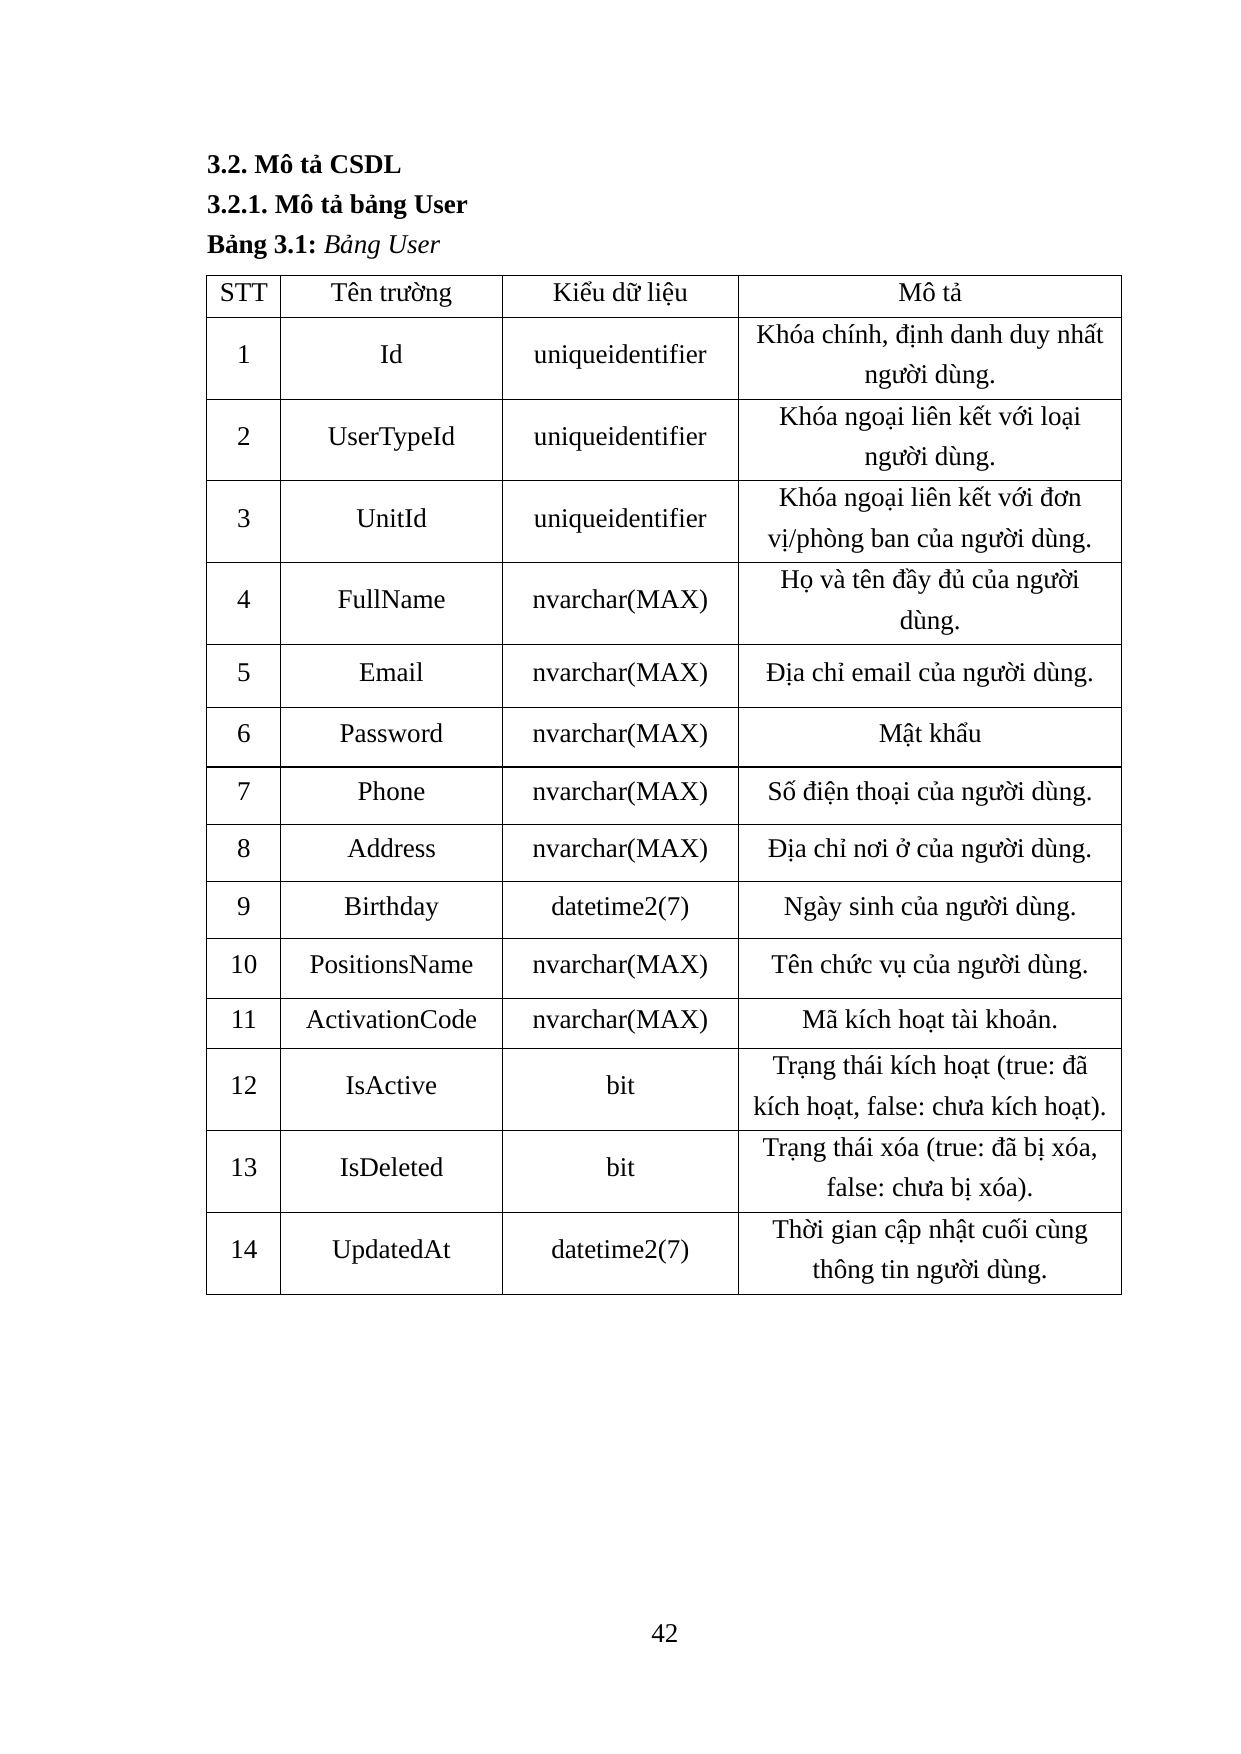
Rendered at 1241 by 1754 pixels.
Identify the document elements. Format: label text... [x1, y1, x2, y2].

table_cell nvarchar(MAX) [503, 999, 738, 1048]
table_cell Địa chỉ email của người dùng. [739, 645, 1121, 707]
table_cell nvarchar(MAX) [503, 708, 738, 766]
table_cell Khóa ngoại liên kết với đơn vị/phòng ban của người dùng. [739, 481, 1121, 562]
table_cell 6 [207, 708, 280, 766]
table_header Mô tả [739, 276, 1121, 317]
table_cell nvarchar(MAX) [503, 645, 738, 707]
table_cell datetime2(7) [503, 882, 738, 938]
table_cell nvarchar(MAX) [503, 563, 738, 644]
table_cell Họ và tên đầy đủ của người dùng. [739, 563, 1121, 644]
table_cell nvarchar(MAX) [503, 939, 738, 998]
table_cell Address [281, 825, 502, 881]
table_cell Ngày sinh của người dùng. [739, 882, 1121, 938]
table_cell 10 [207, 939, 280, 998]
table_header STT [207, 276, 280, 317]
table_cell ActivationCode [281, 999, 502, 1048]
table_cell Trạng thái kích hoạt (true: đã kích hoạt, false: chưa kích hoạt). [739, 1049, 1121, 1130]
table_cell Email [281, 645, 502, 707]
table_cell Thời gian cập nhật cuối cùng thông tin người dùng. [739, 1213, 1121, 1294]
table_cell Id [281, 318, 502, 398]
table_cell UpdatedAt [281, 1213, 502, 1294]
table_cell 2 [207, 400, 280, 480]
table_cell UnitId [281, 481, 502, 562]
table_cell UserTypeId [281, 400, 502, 480]
table_cell 14 [207, 1213, 280, 1294]
table_cell bit [503, 1131, 738, 1212]
table_cell FullName [281, 563, 502, 644]
table_cell Địa chỉ nơi ở của người dùng. [739, 825, 1121, 881]
table_cell 8 [207, 825, 280, 881]
table_cell uniqueidentifier [503, 400, 738, 480]
table_cell 12 [207, 1049, 280, 1130]
table_cell Birthday [281, 882, 502, 938]
table_cell Phone [281, 768, 502, 824]
table_cell nvarchar(MAX) [503, 768, 738, 824]
table_cell 4 [207, 563, 280, 644]
table_cell Khóa chính, định danh duy nhất người dùng. [739, 318, 1121, 398]
table_header Tên trường [281, 276, 502, 317]
table_cell PositionsName [281, 939, 502, 998]
table_cell 3 [207, 481, 280, 562]
table_cell Tên chức vụ của người dùng. [739, 939, 1121, 998]
table_cell uniqueidentifier [503, 481, 738, 562]
table_cell 13 [207, 1131, 280, 1212]
table_cell 7 [207, 768, 280, 824]
table_cell 11 [207, 999, 280, 1048]
table_cell Mật khẩu [739, 708, 1121, 766]
table_cell 1 [207, 318, 280, 398]
table_cell Khóa ngoại liên kết với loại người dùng. [739, 400, 1121, 480]
table_cell 5 [207, 645, 280, 707]
table_cell Mã kích hoạt tài khoản. [739, 999, 1121, 1048]
text Mô tả CSDL [207, 148, 1122, 179]
table_cell datetime2(7) [503, 1213, 738, 1294]
table_cell nvarchar(MAX) [503, 825, 738, 881]
table_cell 9 [207, 882, 280, 938]
table_cell IsActive [281, 1049, 502, 1130]
table_cell IsDeleted [281, 1131, 502, 1212]
table_cell Số điện thoại của người dùng. [739, 768, 1121, 824]
table_cell uniqueidentifier [503, 318, 738, 398]
table_cell Password [281, 708, 502, 766]
table_header Kiểu dữ liệu [503, 276, 738, 317]
title Bảng User [207, 228, 1122, 260]
table_cell Trạng thái xóa (true: đã bị xóa, false: chưa bị xóa). [739, 1131, 1121, 1212]
table_cell bit [503, 1049, 738, 1130]
text Mô tả bảng User [207, 188, 1122, 219]
